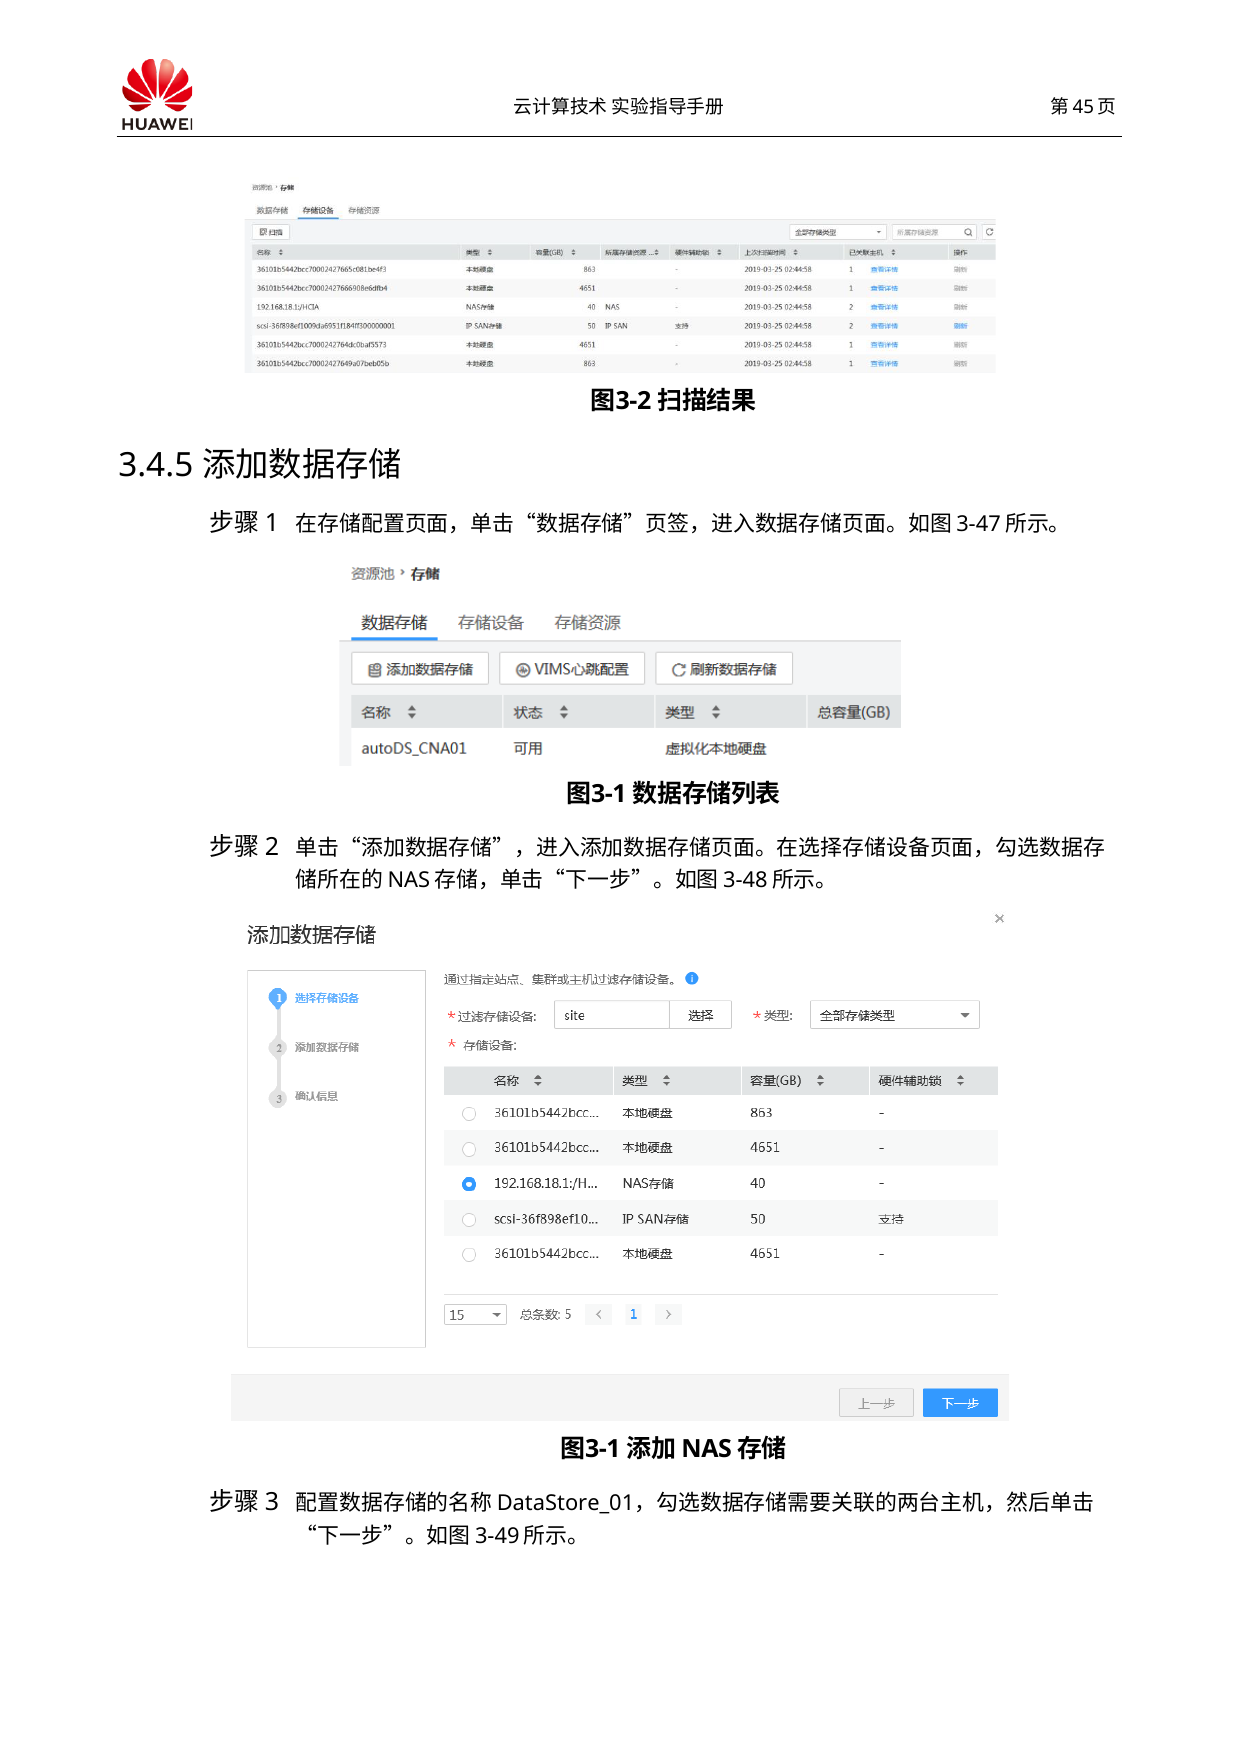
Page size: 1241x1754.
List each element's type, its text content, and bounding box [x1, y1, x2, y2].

text 单击“添加数据存储”，进入添加数据存储页面。在选择存储设备页面，勾选数据存储所在的NAS存储，单击“下一步”。如图3-48所示。 [279, 826, 1122, 894]
picture [122, 59, 193, 130]
subtitle 添加数据存储 [118, 438, 1122, 486]
text 数据存储列表 [224, 773, 1122, 809]
text 在存储配置页面，单击“数据存储”页签，进入数据存储页面。如图3-47所示。 [279, 503, 1122, 539]
text 添加NAS存储 [224, 1429, 1122, 1465]
text 配置数据存储的名称DataStore_01，勾选数据存储需要关联的两台主机，然后单击“下一步”。如图3-49所示。 [279, 1482, 1122, 1550]
text 扫描结果 [224, 381, 1122, 417]
